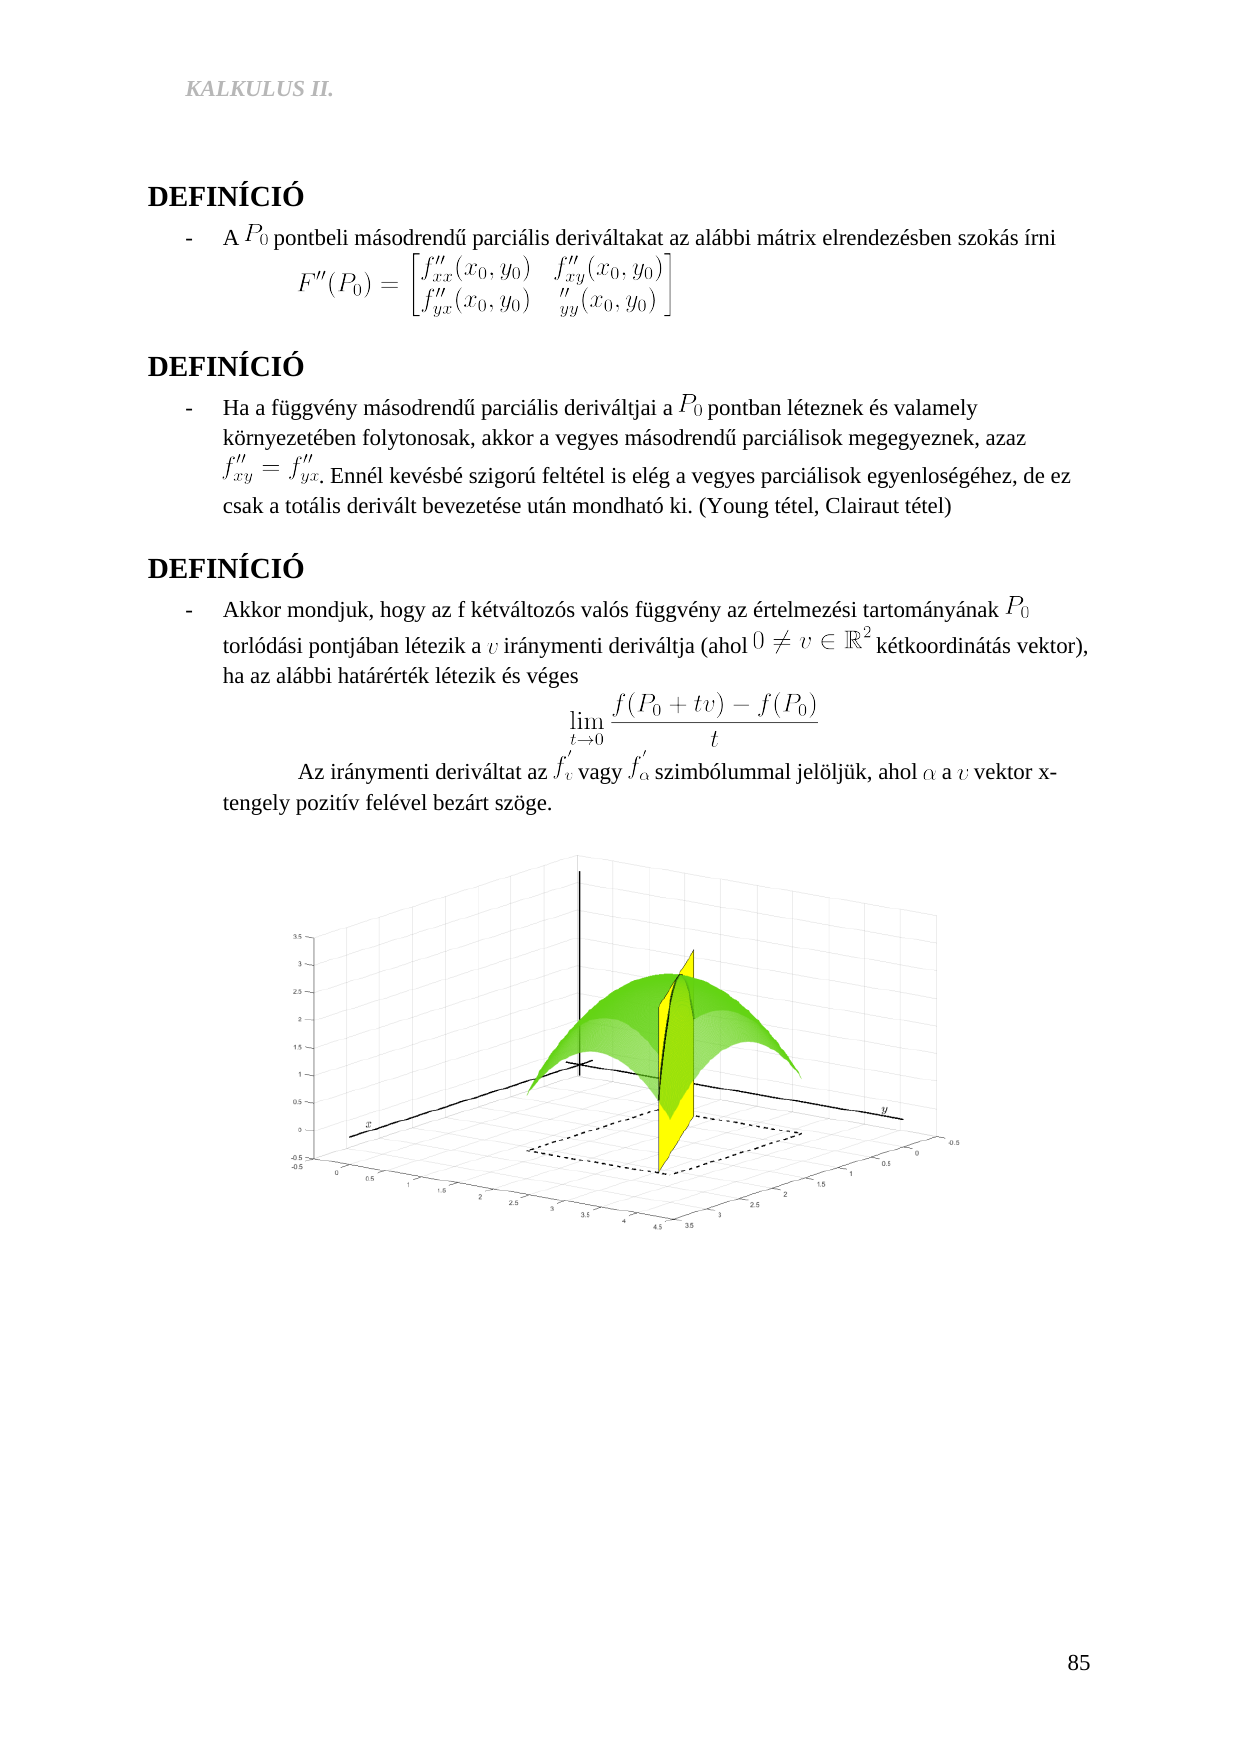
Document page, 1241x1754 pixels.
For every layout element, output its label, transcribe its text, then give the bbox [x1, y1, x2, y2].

subtitle DEFINÍCIÓ [148, 179, 1090, 213]
picture [628, 750, 649, 780]
picture [923, 769, 936, 780]
picture [244, 224, 268, 245]
picture [297, 253, 671, 317]
picture [487, 643, 498, 654]
list A pontbeli másodrendű parciális deriváltakat az alábbi mátrix elrendezésben szokás írni [185, 224, 1090, 250]
picture [1005, 596, 1029, 618]
picture [753, 626, 871, 654]
picture [570, 692, 818, 747]
list Akkor mondjuk, hogy az f kétváltozós valós függvény az értelmezési tartományának torlódási pontjában létezik a iránymenti deriváltja (ahol kétkoordinátás vektor), ha az alábbi határérték létezik és véges [185, 596, 1090, 689]
picture [678, 394, 702, 416]
list Ha a függvény másodrendű parciális deriváltjai a pontban léteznek és valamely környezetében folytonosak, akkor a vegyes másodrendű parciálisok megegyeznek, azaz . Ennél kevésbé szigorú feltétel is elég a vegyes parciálisok egyenloségéhez, de ez csak a totális derivált bevezetése után mondható ki. (Young tétel, Clairaut tétel) [185, 394, 1090, 519]
subtitle DEFINÍCIÓ [148, 552, 1090, 585]
subtitle DEFINÍCIÓ [148, 349, 1090, 383]
picture [258, 818, 979, 1241]
picture [222, 454, 319, 484]
picture [553, 750, 573, 780]
text Az iránymenti deriváltat az vagy szimbólummal jelöljük, ahol a vektor x-tengely pozitív felével bezárt szöge. [223, 751, 1090, 815]
picture [957, 769, 968, 780]
